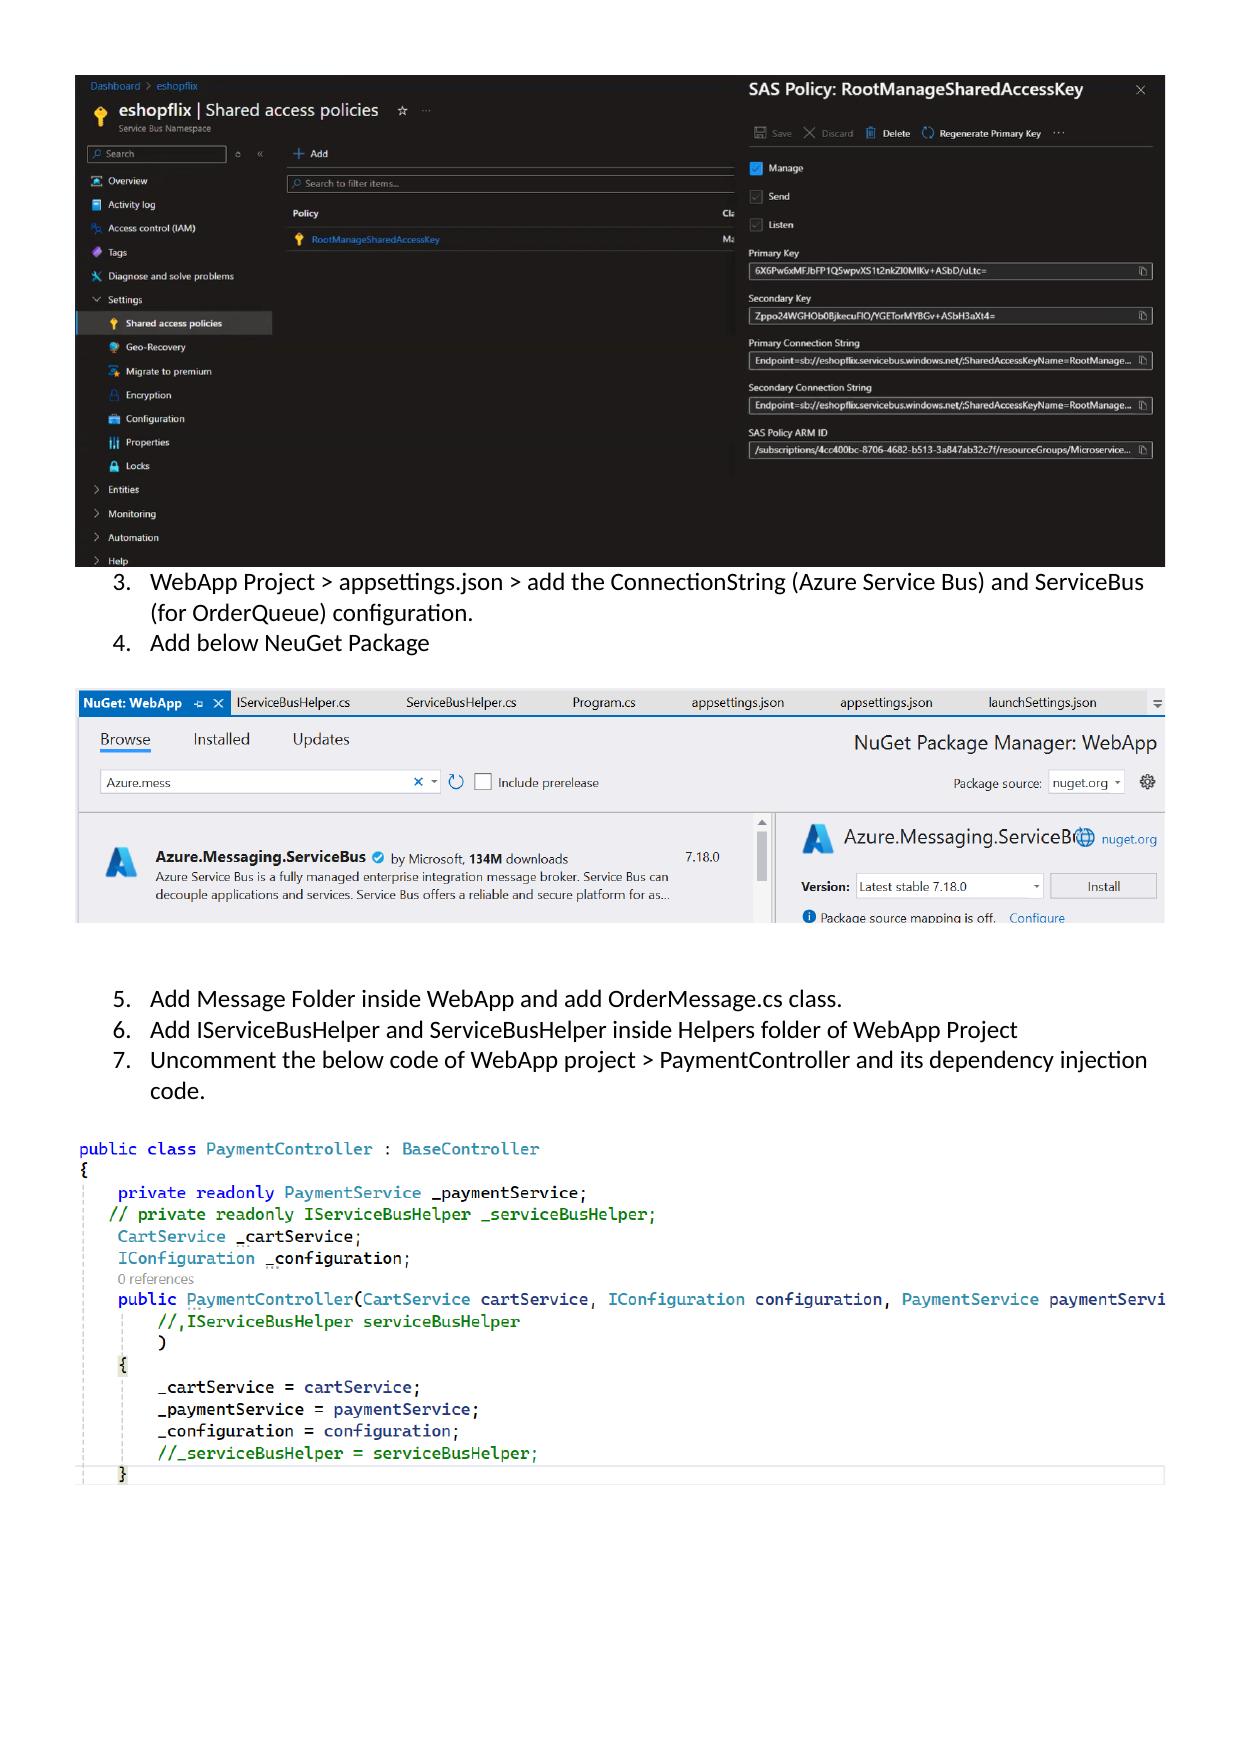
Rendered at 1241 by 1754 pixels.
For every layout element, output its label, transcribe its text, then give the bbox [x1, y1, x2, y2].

picture [75, 75, 1166, 567]
list Add Message Folder inside WebApp and add OrderMessage.cs class. [112, 984, 1165, 1014]
list WebApp Project > appsettings.json > add the ConnectionString (Azure Service Bus) and ServiceBus (for OrderQueue) configuration. [112, 567, 1165, 627]
picture [75, 688, 1166, 923]
picture [75, 1136, 1166, 1485]
list Add below NeuGet Package [112, 627, 1165, 658]
list Uncomment the below code of WebApp project > PaymentController and its dependency injection code. [112, 1045, 1165, 1106]
list Add IServiceBusHelper and ServiceBusHelper inside Helpers folder of WebApp Project [112, 1014, 1165, 1045]
